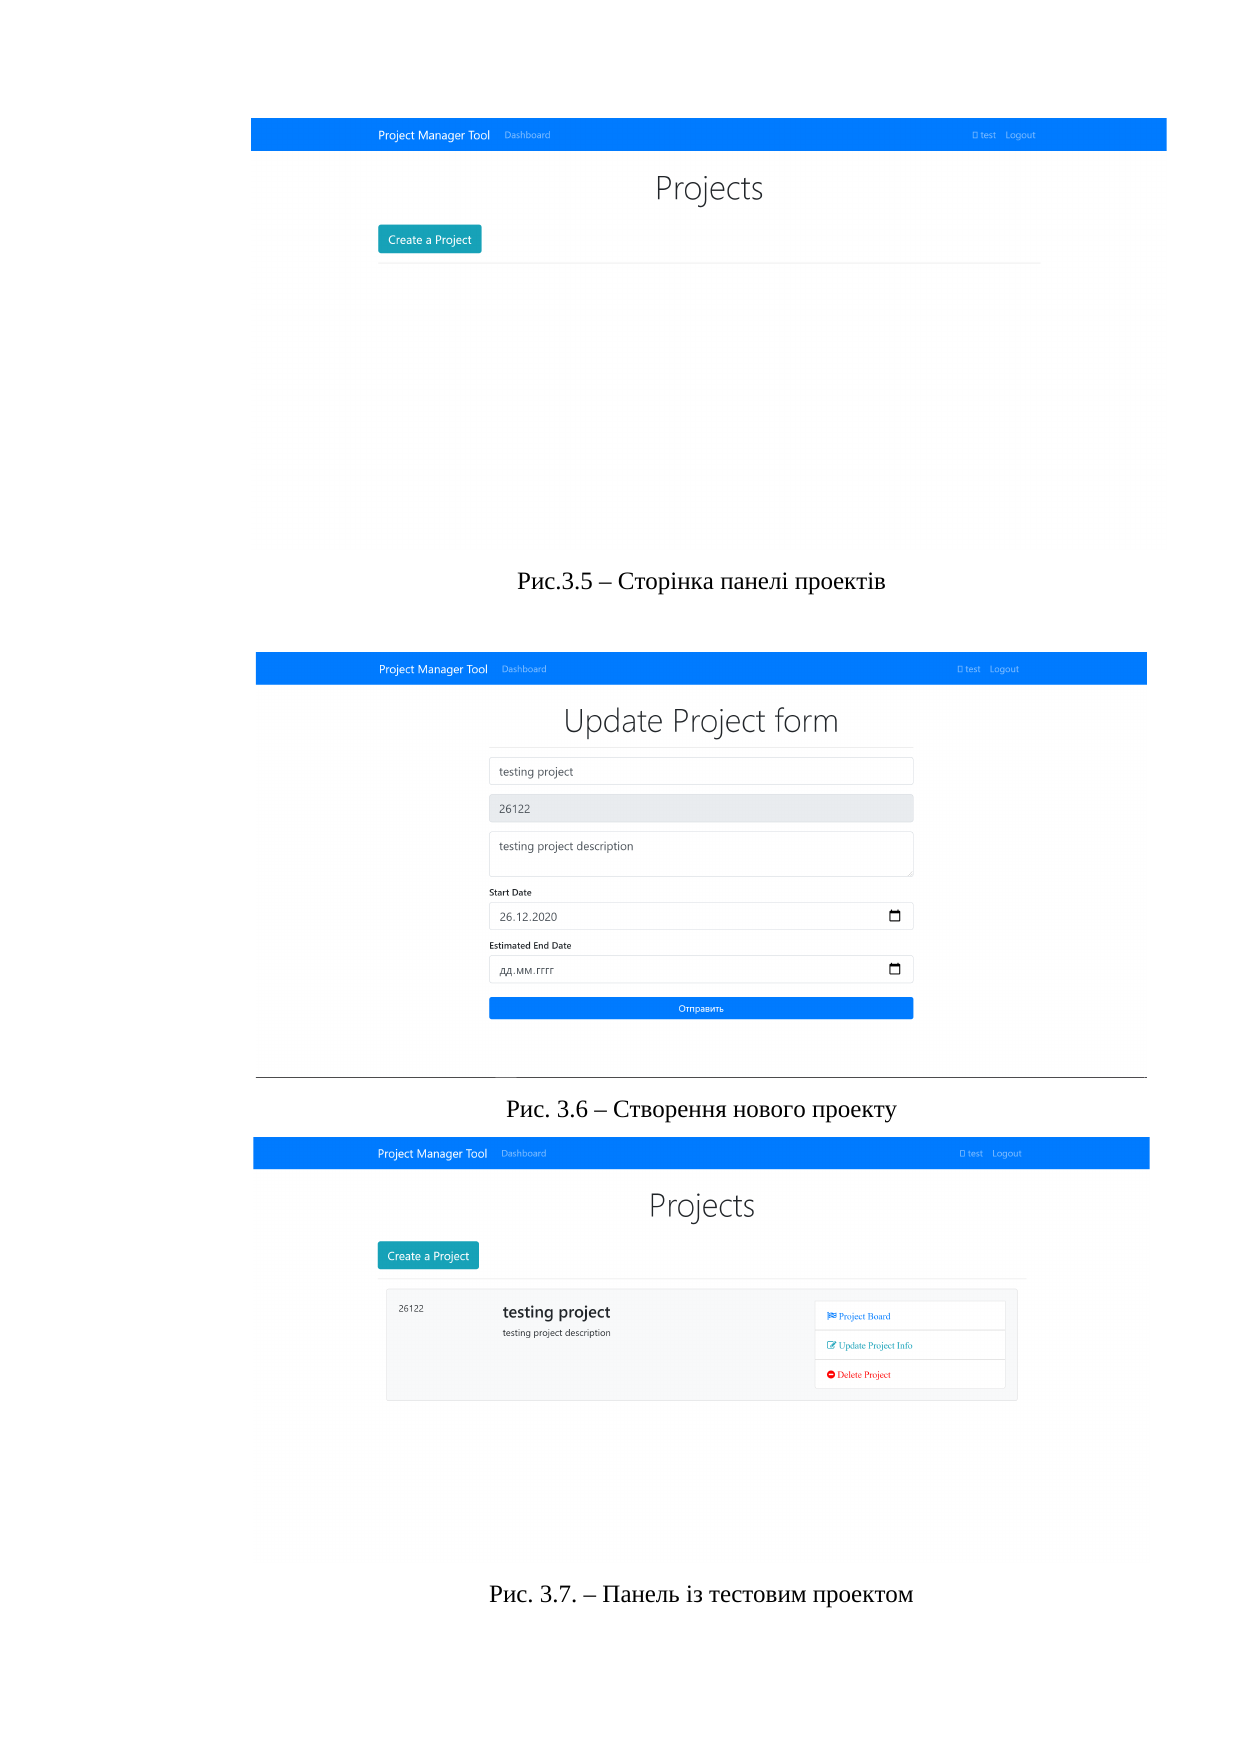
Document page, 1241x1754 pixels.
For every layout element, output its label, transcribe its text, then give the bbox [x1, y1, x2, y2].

text Рис. 3.6 – Створення нового проекту [177, 1094, 1152, 1123]
picture [251, 118, 1167, 550]
text Рис. 3.7. – Панель із тестовим проектом [177, 1579, 1152, 1608]
text Рис.3.5 – Сторінка панелі проектів [177, 566, 1152, 595]
picture [253, 1137, 1150, 1563]
picture [255, 652, 1147, 1078]
